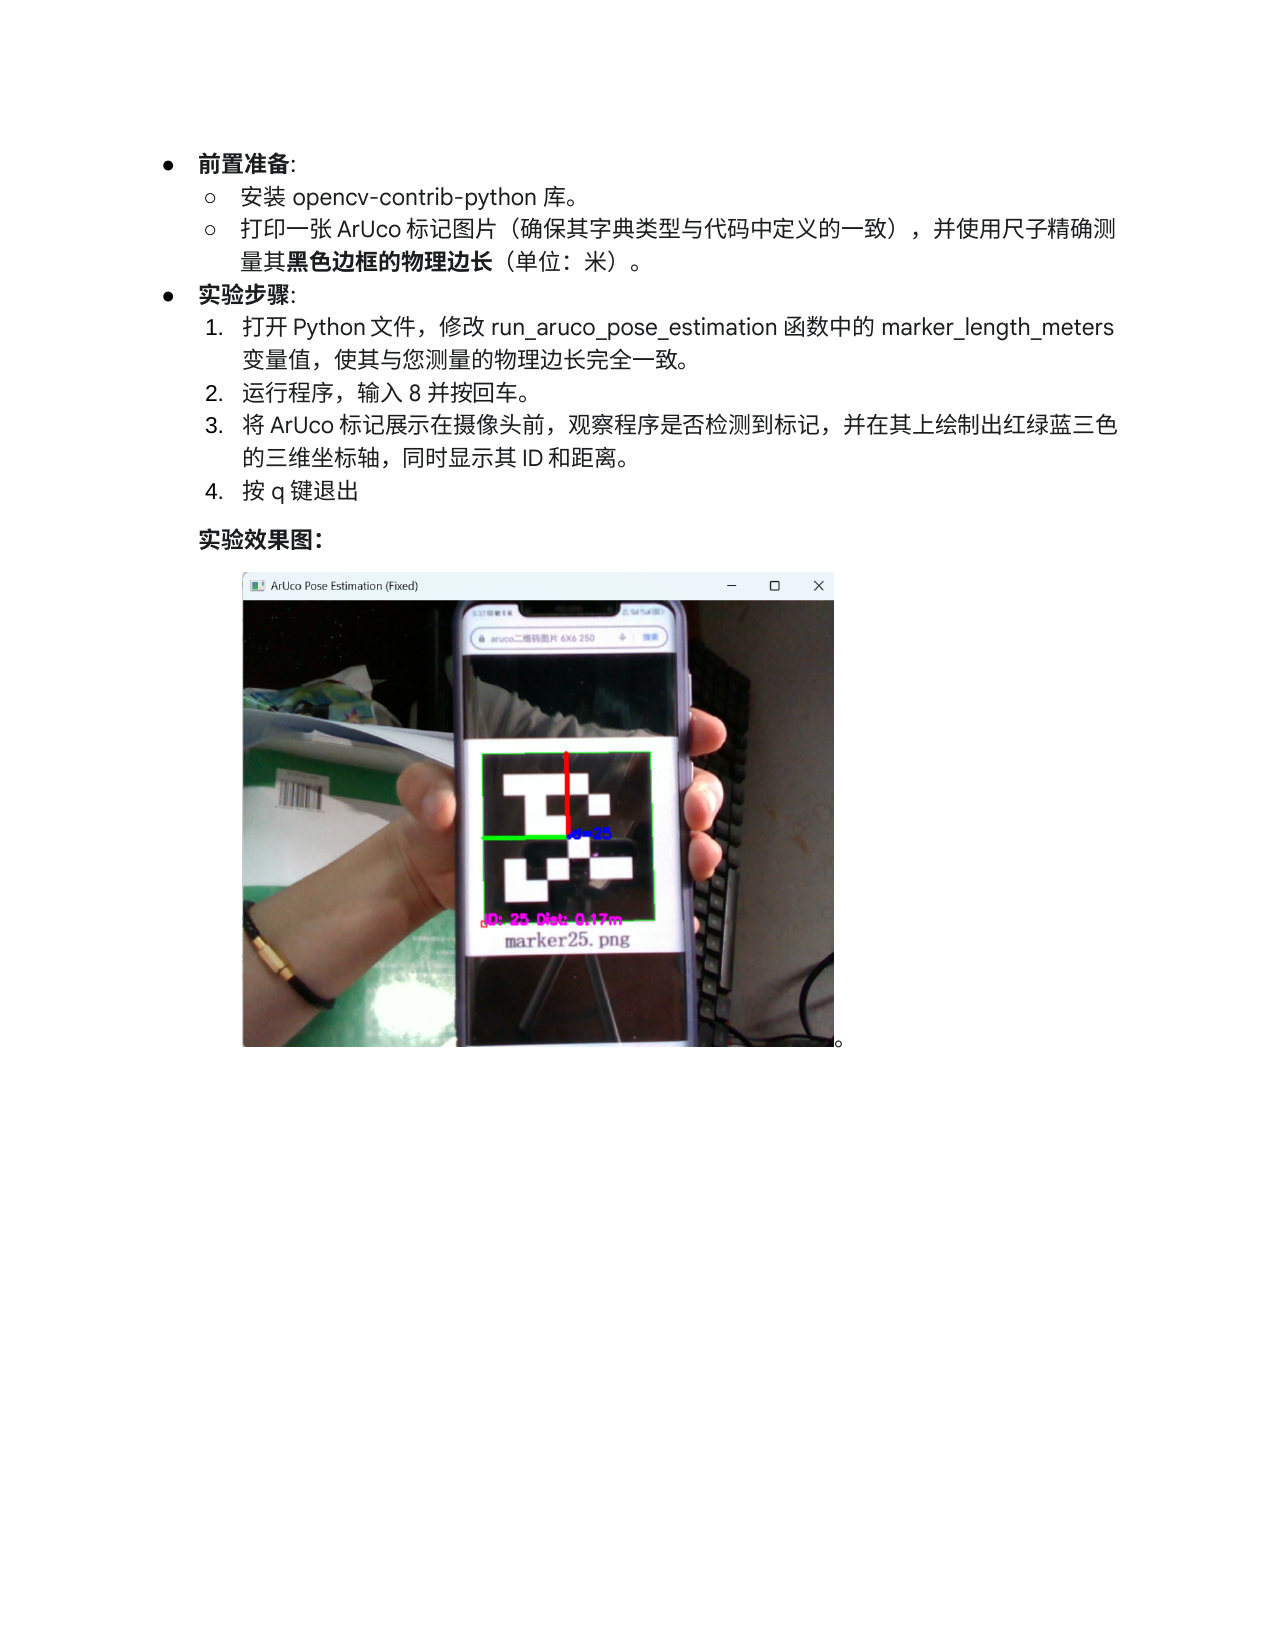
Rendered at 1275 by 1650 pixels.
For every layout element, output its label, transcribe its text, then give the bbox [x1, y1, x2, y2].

list 按 q 键退出 [205, 477, 1125, 506]
list 将ArUco标记展示在摄像头前，观察程序是否检测到标记，并在其上绘制出红绿蓝三色的三维坐标轴，同时显示其ID和距离。 [205, 412, 1125, 473]
list 运行程序，输入 8 并按回车。 [205, 379, 1125, 408]
list 打印一张ArUco标记图片（确保其字典类型与代码中定义的一致），并使用尺子精确测量其黑色边框的物理边长（单位：米）。 [203, 215, 1125, 277]
list 前置准备: [161, 150, 1125, 179]
list 实验步骤: [161, 281, 1125, 309]
picture [242, 572, 834, 1047]
list 实验效果图： [198, 522, 1125, 556]
list 安装 opencv-contrib-python 库。 [203, 183, 1125, 211]
list 打开Python文件，修改 run_aruco_pose_estimation 函数中的 marker_length_meters 变量值，使其与您测量的物理边长完全一致。 [205, 313, 1125, 375]
